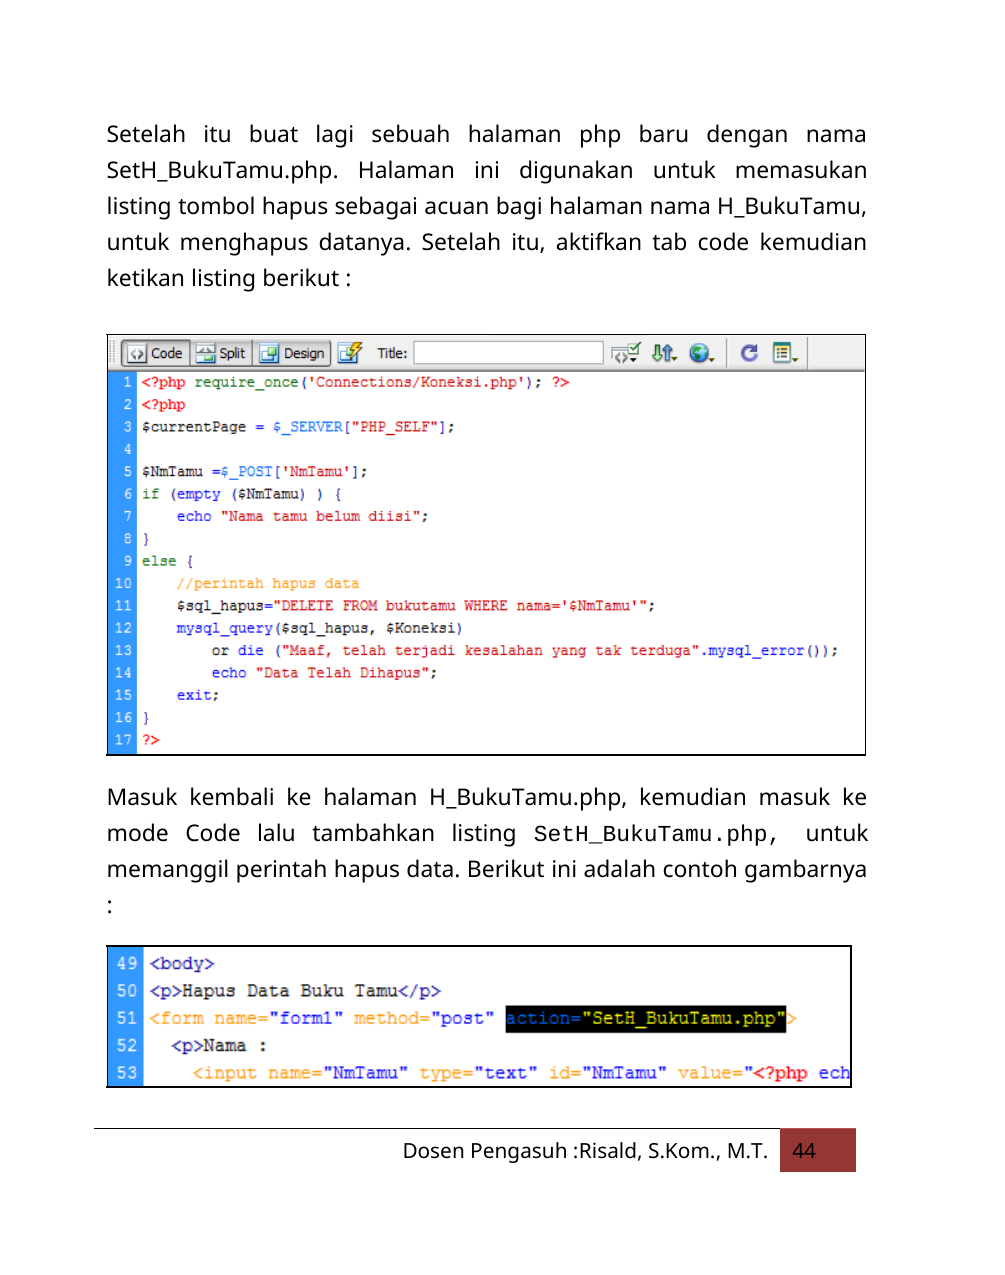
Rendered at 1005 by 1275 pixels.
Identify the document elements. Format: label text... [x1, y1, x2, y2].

picture [108, 947, 850, 1086]
picture [108, 335, 865, 754]
text Masuk kembali ke halaman H_BukuTamu.php, kemudian masuk ke mode Code lalu tambahkan listing SetH_BukuTamu.php, untuk memanggil perintah hapus data. Berikut ini adalah contoh gambarnya : [106, 781, 868, 920]
list Setelah itu buat lagi sebuah halaman php baru dengan nama SetH_BukuTamu.php. Halaman ini digunakan untuk memasukan listing tombol hapus sebagai acuan bagi halaman nama H_BukuTamu, untuk menghapus datanya. Setelah itu, aktifkan tab code kemudian ketikan listing berikut : [106, 118, 868, 293]
